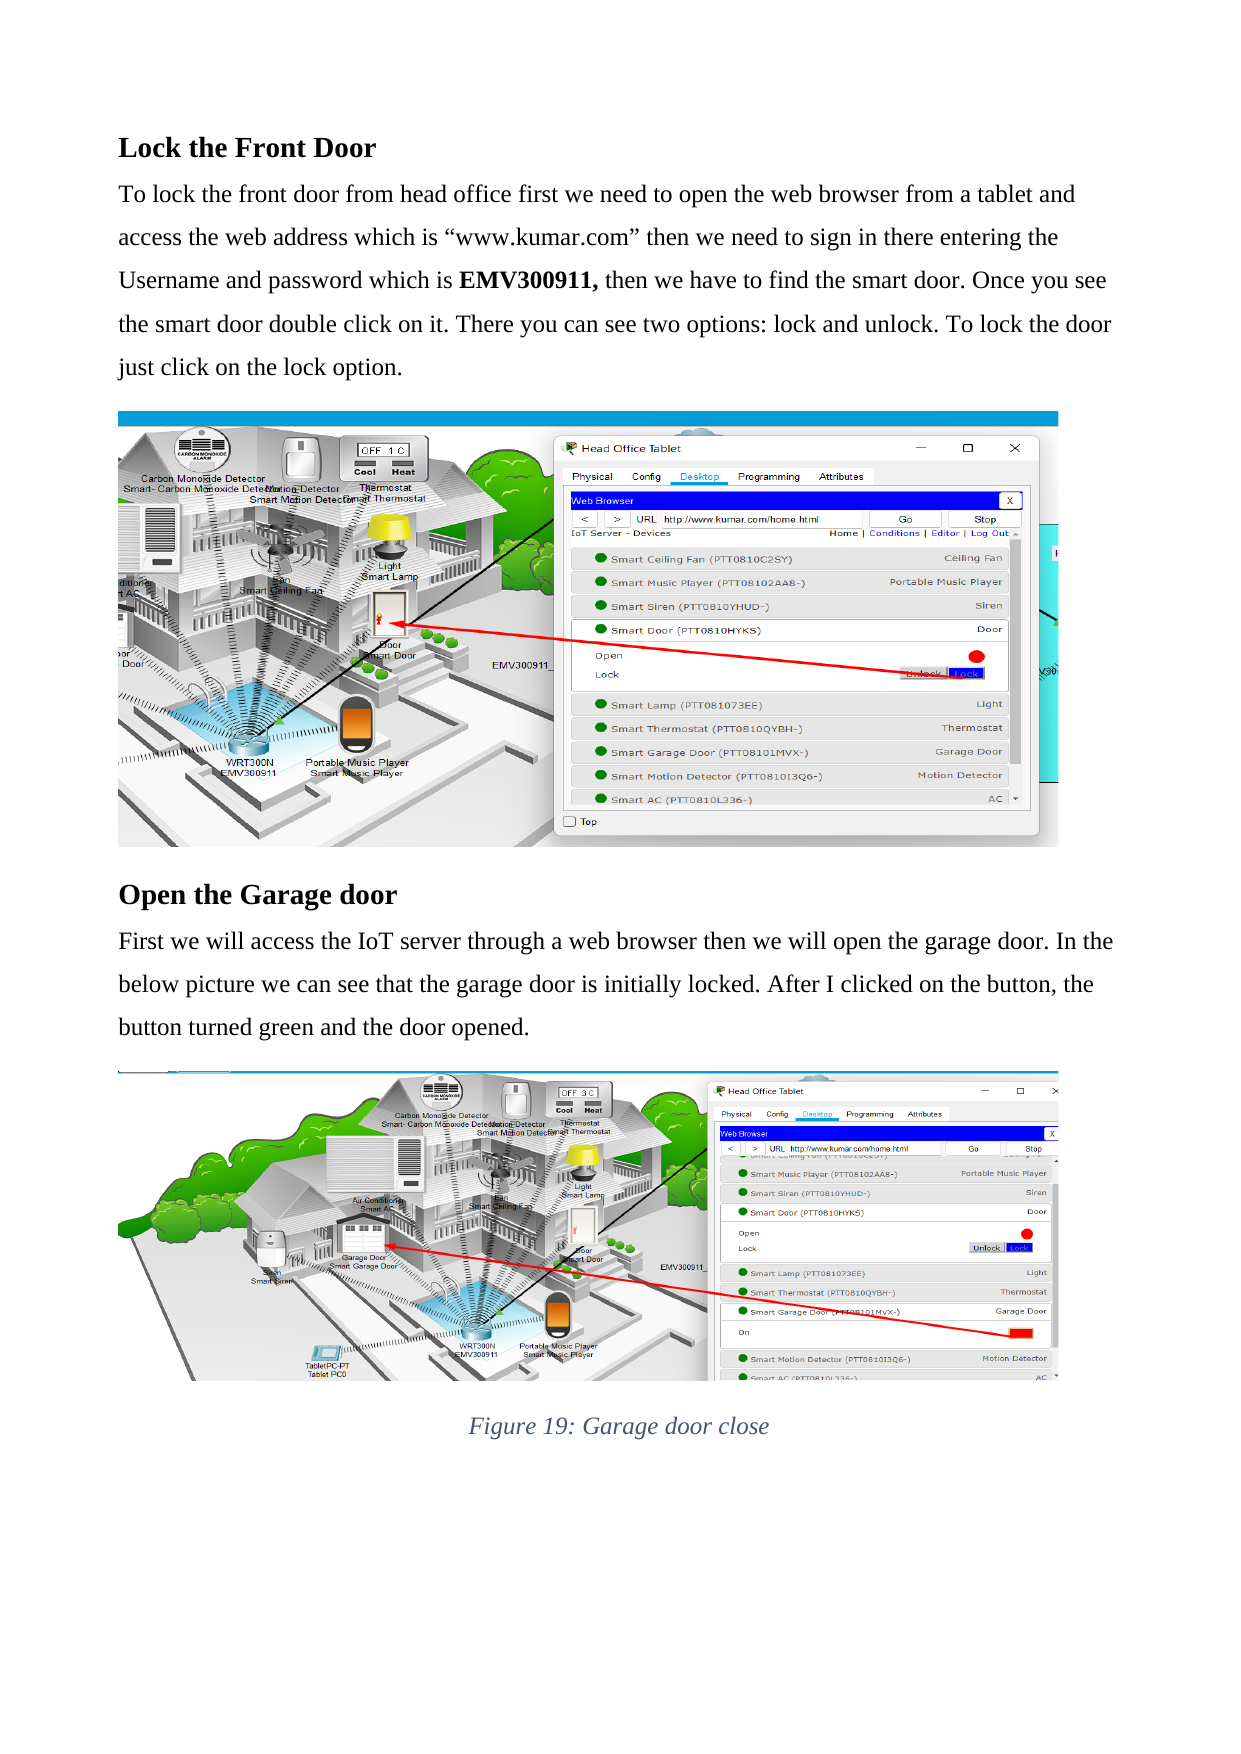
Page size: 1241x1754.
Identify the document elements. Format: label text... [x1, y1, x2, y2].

picture [118, 427, 1059, 847]
subtitle Lock the Front Door [118, 131, 1122, 164]
text First we will access the IoT server through a web browser then we will open the garage door. In the below picture we can see that the garage door is initially locked. After I clicked on the button, the button turned green and the door opened. [118, 926, 1122, 1041]
subtitle Open the Garage door [118, 877, 1122, 911]
text To lock the front door from head office first we need to open the web browser from a tablet and access the web address which is “www.kumar.com” then we need to sign in there entering the Username and password which is EMV300911, then we have to find the smart door. Once you see the smart door double click on it. There you can see two options: lock and unlock. To lock the door just click on the lock option. [118, 179, 1122, 381]
text Figure 19: Garage door close [118, 1411, 1122, 1440]
picture [118, 1071, 1059, 1381]
